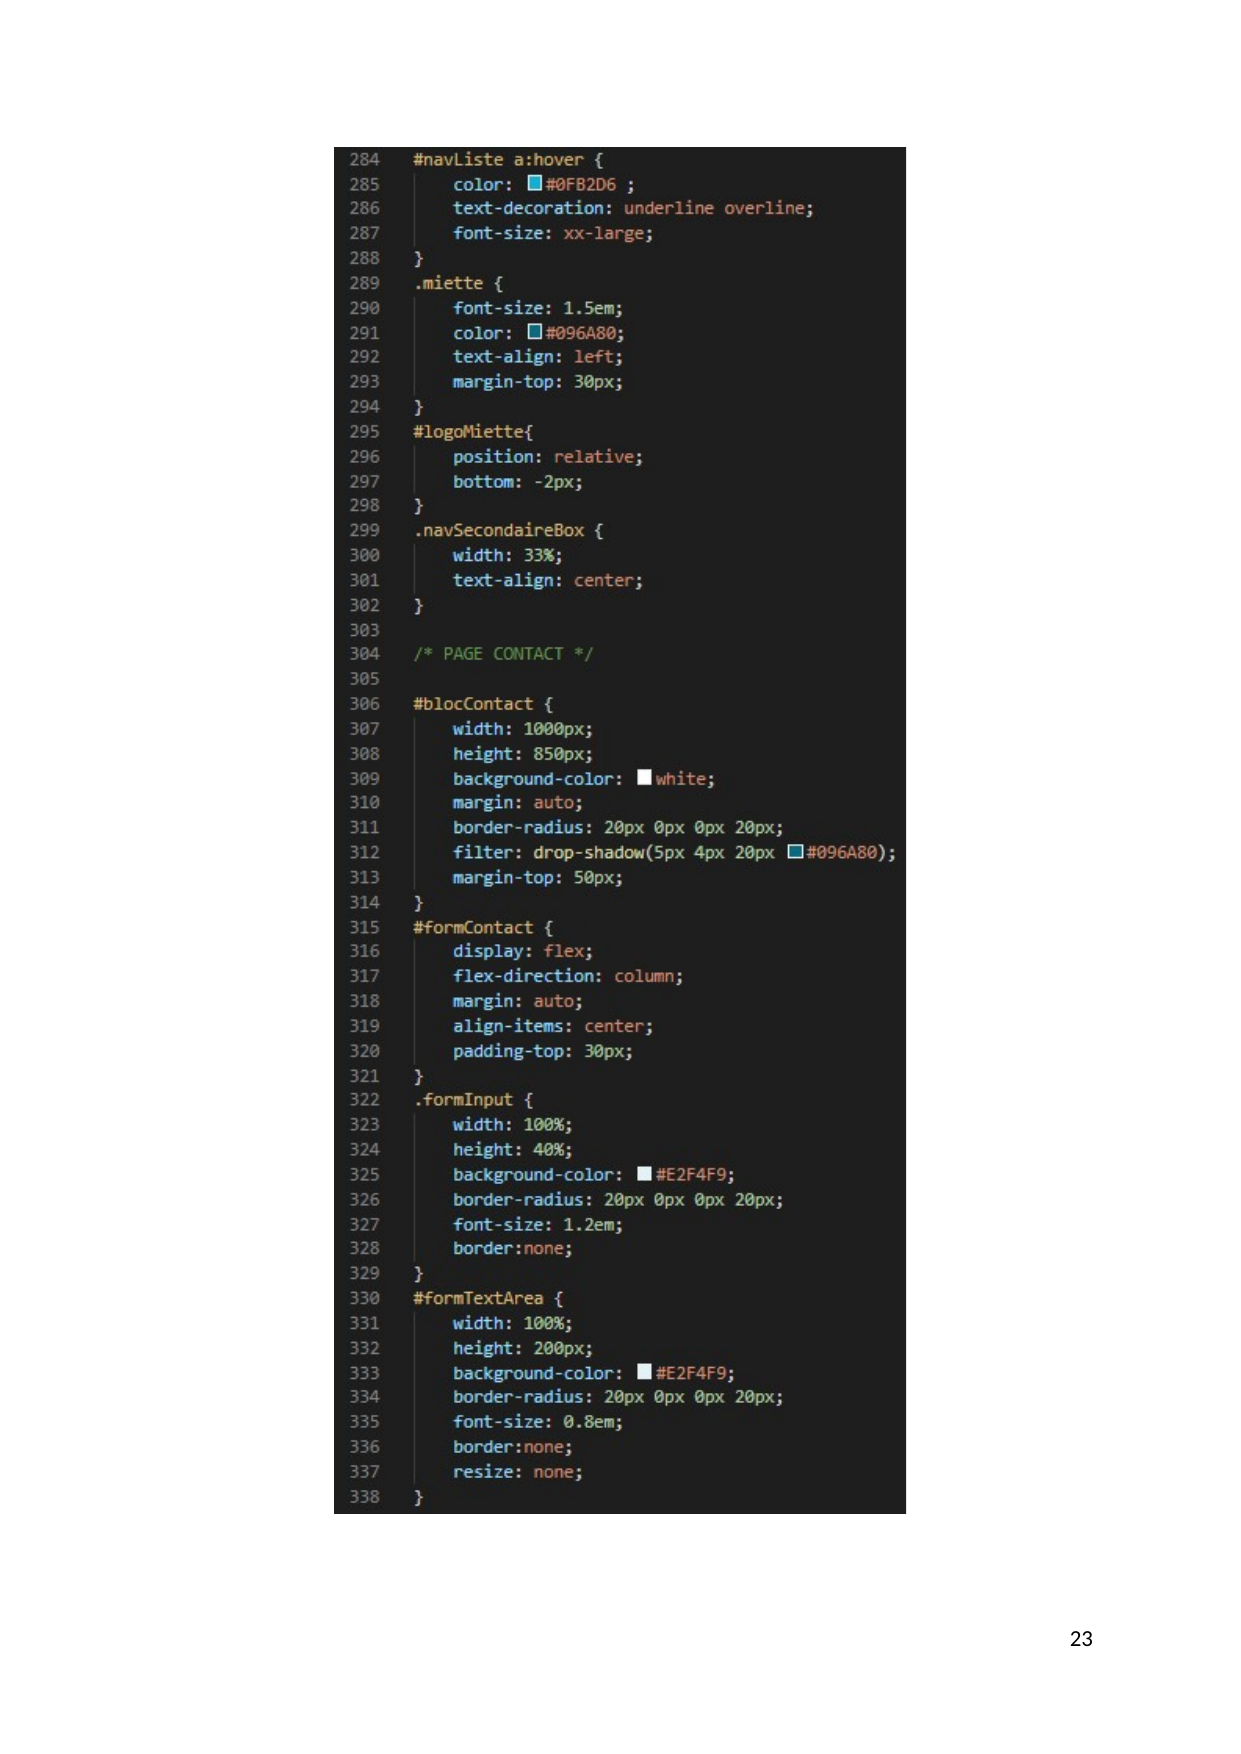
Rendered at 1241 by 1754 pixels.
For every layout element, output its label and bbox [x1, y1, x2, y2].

picture [334, 147, 907, 1514]
